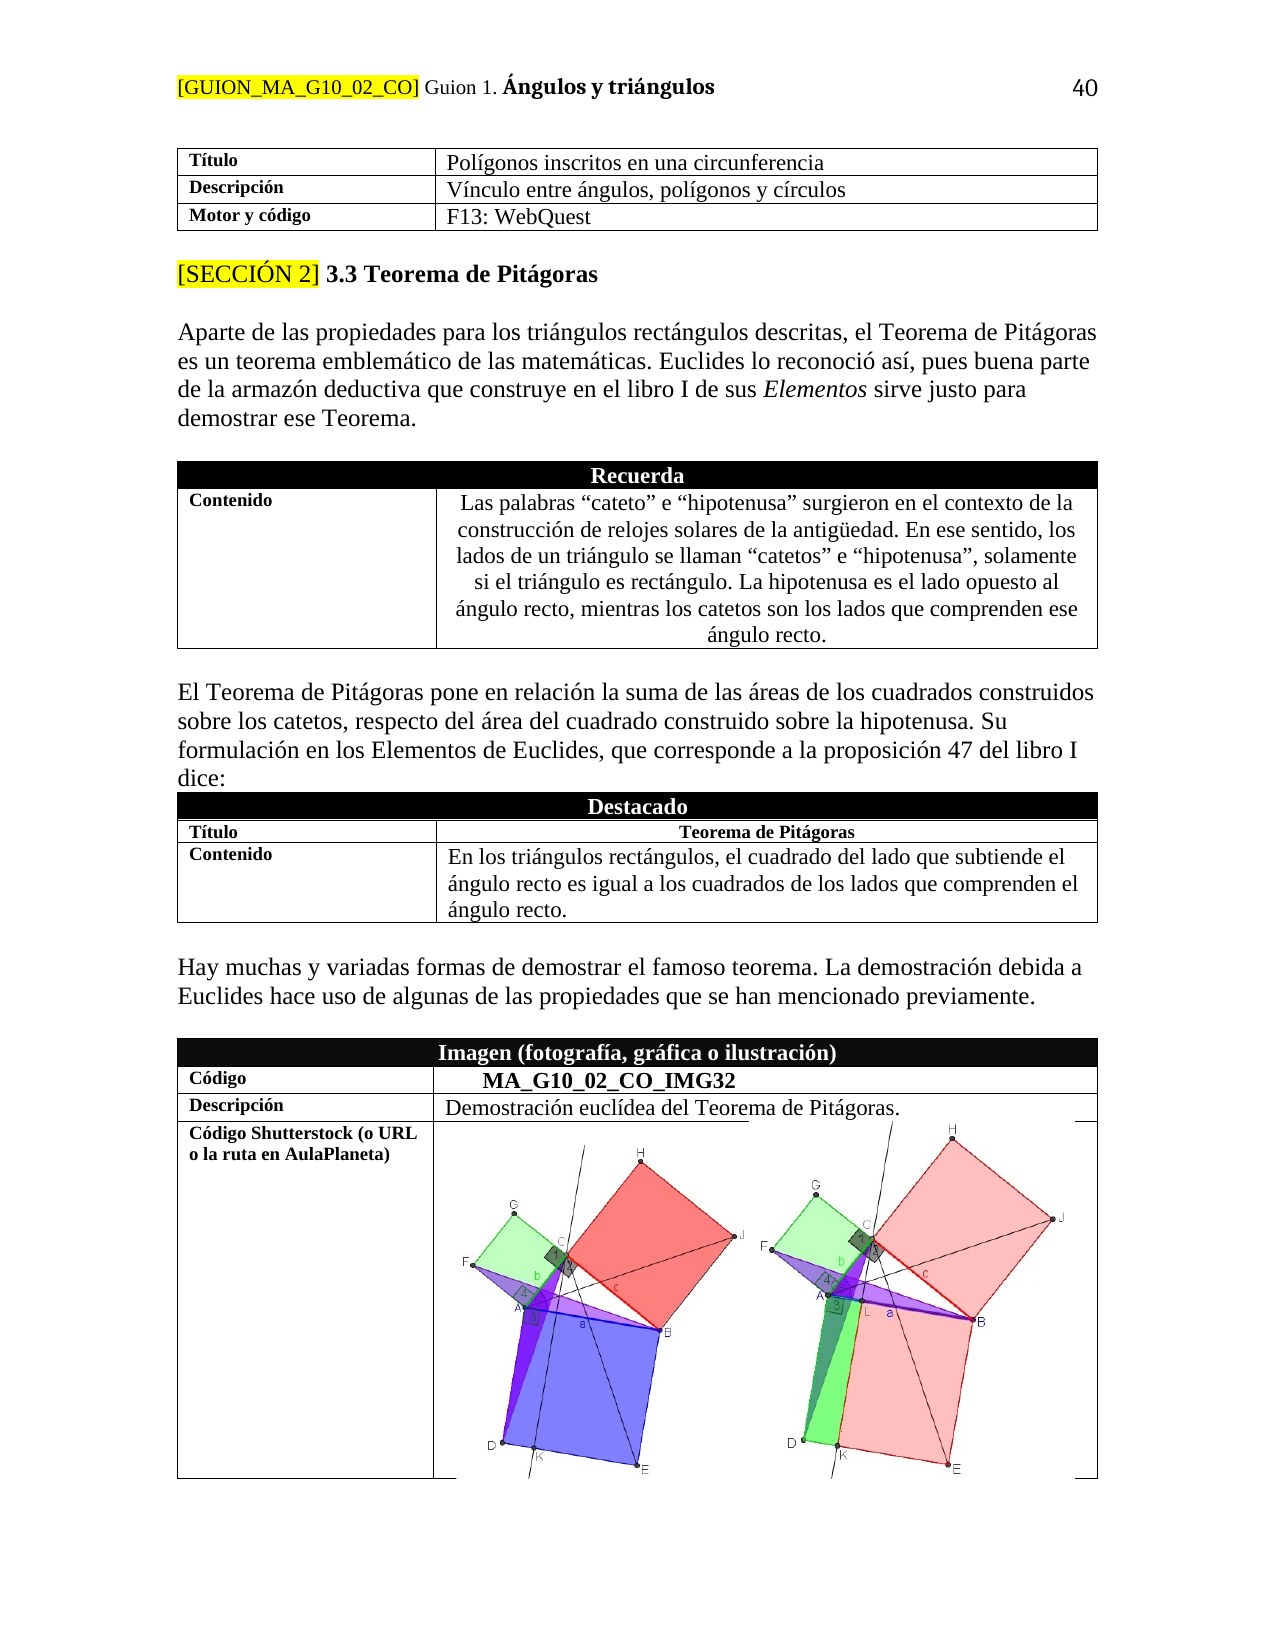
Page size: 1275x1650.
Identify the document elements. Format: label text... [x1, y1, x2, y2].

table_cell Las palabras “cateto” e “hipotenusa” surgieron en el contexto de la construcción de relojes solares de la antigüedad. En ese sentido, los lados de un triángulo se llaman “catetos” e “hipotenusa”, solamente si el triángulo es rectángulo. La hipotenusa es el lado opuesto al ángulo recto, mientras los catetos son los lados que comprenden ese ángulo recto. [437, 489, 1097, 647]
table_cell [1075, 1122, 1097, 1478]
table_cell [434, 1122, 748, 1478]
table_header Destacado [178, 793, 1097, 819]
text Aparte de las propiedades para los triángulos rectángulos descritas, el Teorema de Pitágoras es un teorema emblemático de las matemáticas. Euclides lo reconoció así, pues buena parte de la armazón deductiva que construye en el libro I de sus Elementos sirve justo para demostrar ese Teorema. [177, 317, 1098, 432]
table_cell Teorema de Pitágoras [437, 821, 1097, 842]
table_cell Contenido [178, 843, 436, 922]
table_cell Título [178, 821, 436, 842]
table_cell Título [178, 149, 435, 175]
table_header Recuerda [178, 462, 1097, 488]
table_cell En los triángulos rectángulos, el cuadrado del lado que subtiende el ángulo recto es igual a los cuadrados de los lados que comprenden el ángulo recto. [437, 843, 1097, 922]
table_cell Descripción [178, 176, 435, 202]
table_cell Código [178, 1067, 433, 1093]
table_cell Vínculo entre ángulos, polígonos y círculos [436, 176, 1097, 202]
table_cell F13: WebQuest [436, 204, 1097, 230]
table_cell Polígonos inscritos en una circunferencia [436, 149, 1097, 175]
text Hay muchas y variadas formas de demostrar el famoso teorema. La demostración debida a Euclides hace uso de algunas de las propiedades que se han mencionado previamente. [177, 952, 1098, 1009]
table_header Imagen (fotografía, gráfica o ilustración) [178, 1039, 1097, 1066]
table_cell [434, 1067, 1097, 1093]
table_cell Motor y código [178, 204, 435, 230]
text [SECCIÓN 2] 3.3 Teorema de Pitágoras [177, 259, 1098, 288]
picture [456, 1121, 1075, 1479]
table_cell Contenido [178, 489, 436, 647]
table_cell Demostración euclídea del Teorema de Pitágoras. [434, 1094, 1097, 1121]
text El Teorema de Pitágoras pone en relación la suma de las áreas de los cuadrados construidos sobre los catetos, respecto del área del cuadrado construido sobre la hipotenusa. Su formulación en los Elementos de Euclides, que corresponde a la proposición 47 del libro I dice: [177, 677, 1098, 792]
table_cell Descripción [178, 1094, 433, 1121]
table_cell Código Shutterstock (o URL o la ruta en AulaPlaneta) [178, 1122, 433, 1478]
